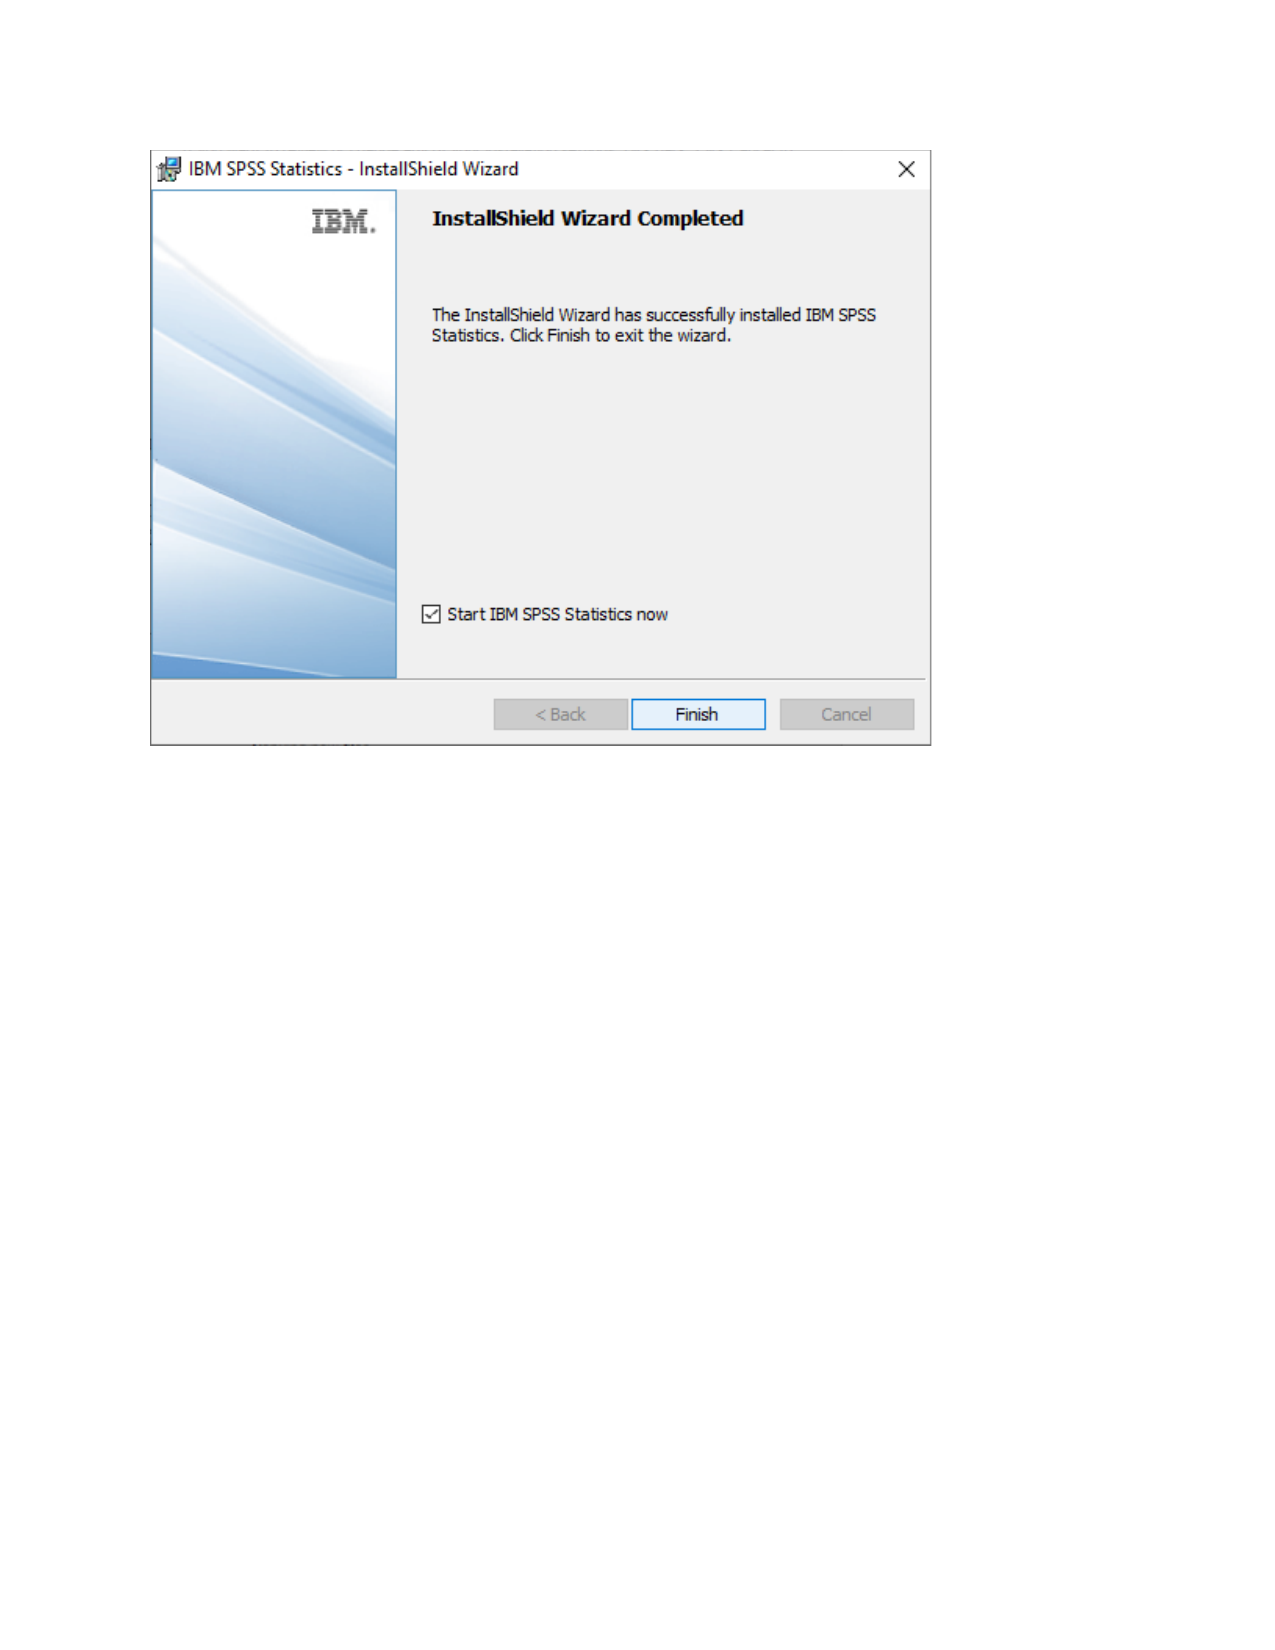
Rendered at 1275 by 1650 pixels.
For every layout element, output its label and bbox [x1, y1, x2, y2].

picture [150, 150, 932, 746]
